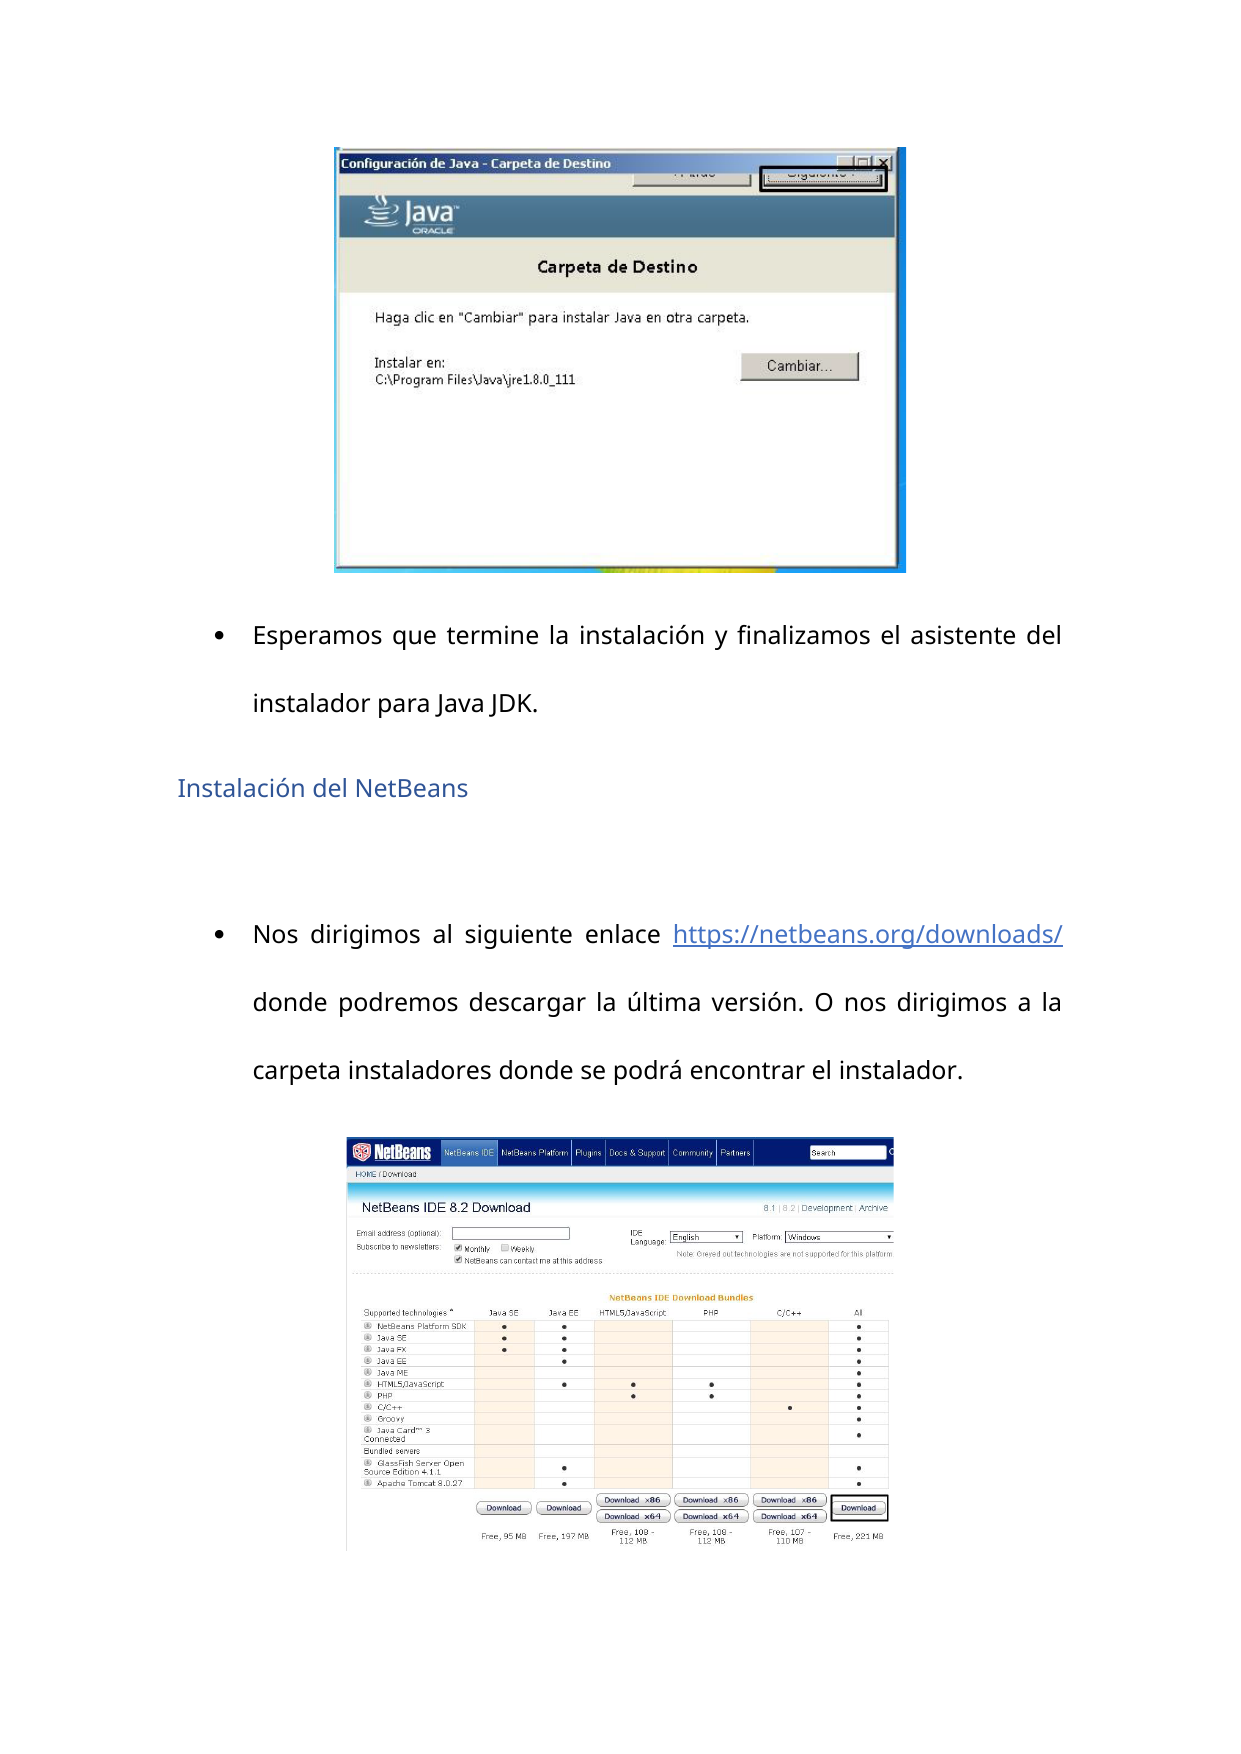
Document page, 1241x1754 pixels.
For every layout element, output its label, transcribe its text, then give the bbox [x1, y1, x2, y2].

list Esperamos que termine la instalación y finalizamos el asistente del instalador para Java JDK. [215, 618, 1063, 720]
subtitle Instalación del NetBeans [177, 771, 1063, 804]
list Nos dirigimos al siguiente enlace https://netbeans.org/downloads/ donde podremos descargar la última versión. O nos dirigimos a la carpeta instaladores donde se podrá encontrar el instalador. [215, 916, 1063, 1087]
